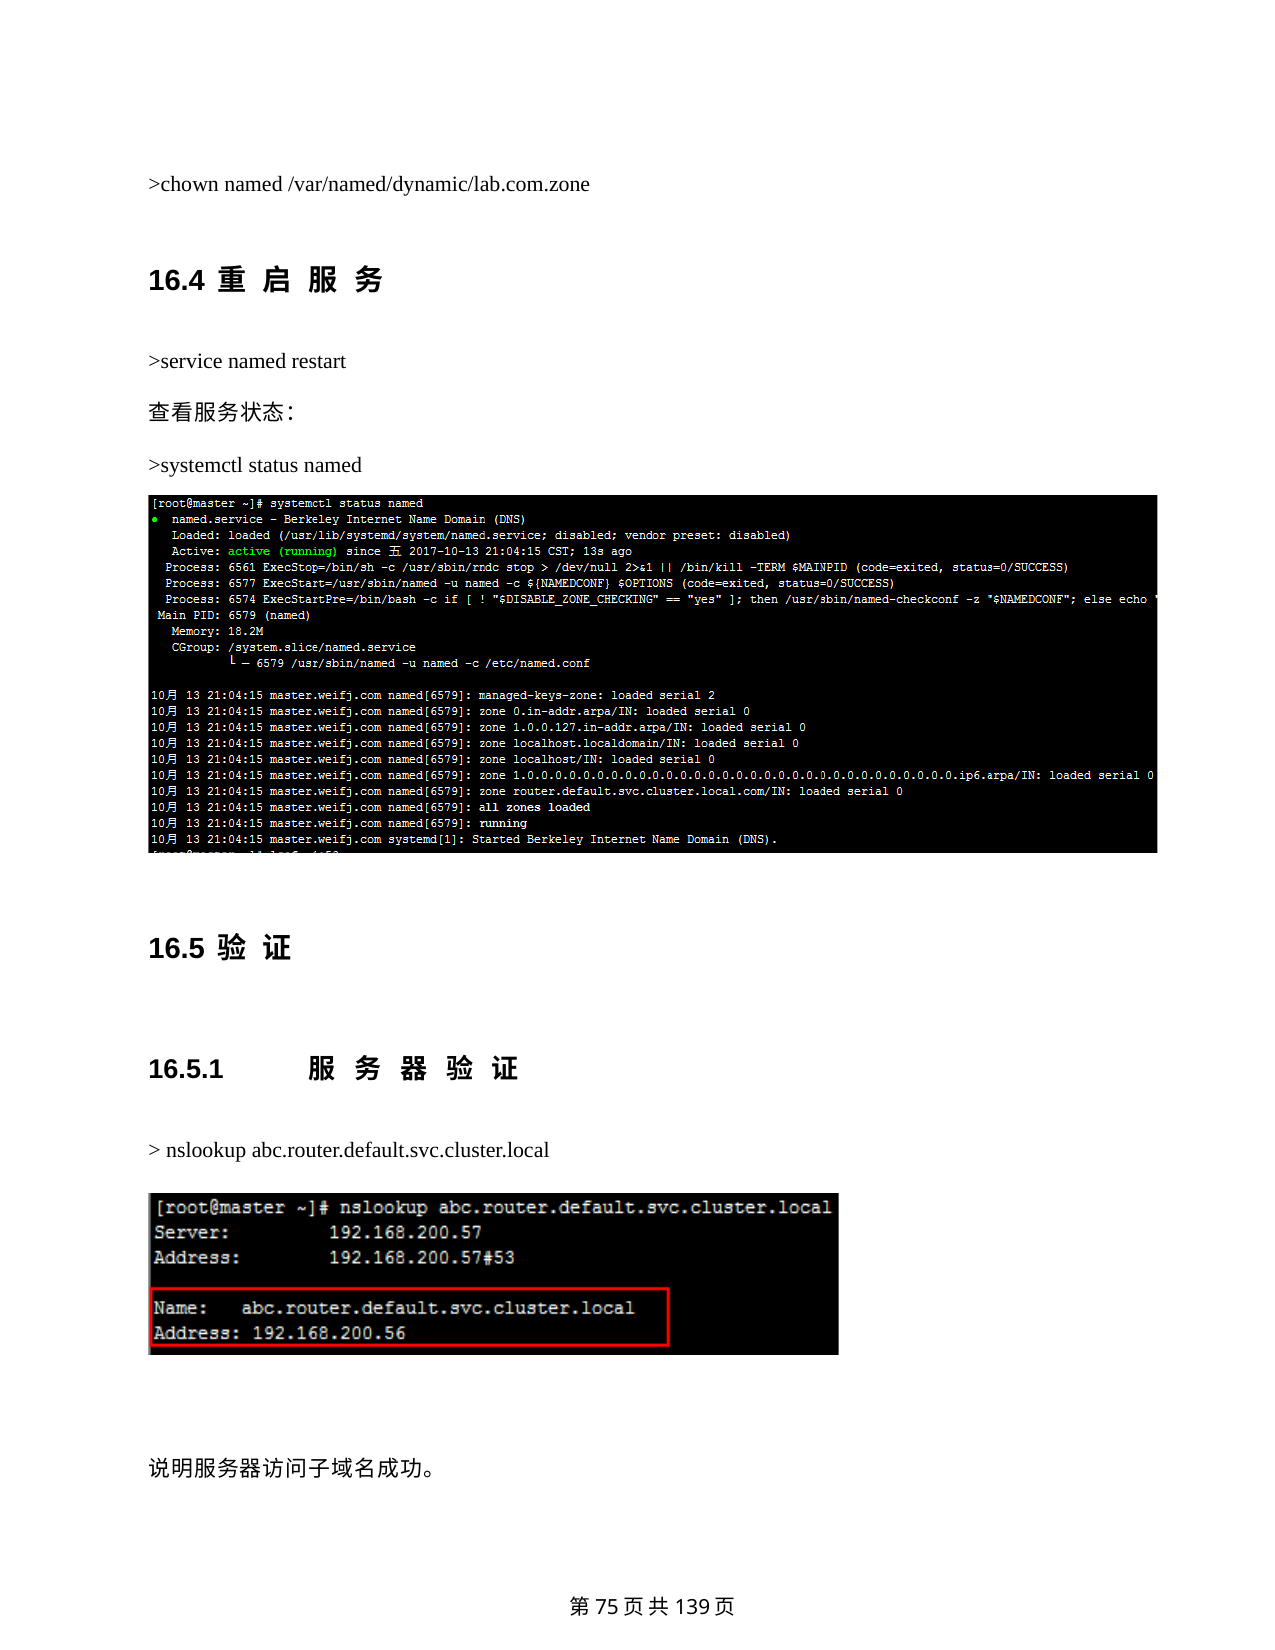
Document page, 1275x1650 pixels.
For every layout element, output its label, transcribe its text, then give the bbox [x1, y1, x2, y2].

text > nslookup abc.router.default.svc.cluster.local [148, 1130, 1156, 1168]
text >chown named /var/named/dynamic/lab.com.zone [148, 165, 1156, 202]
text 说明服务器访问子域名成功。 [148, 1448, 1156, 1486]
picture [148, 495, 1158, 853]
text 查看服务状态： [148, 392, 1156, 430]
subtitle 重启服务 [148, 240, 1156, 315]
text >systemctl status named [148, 446, 1156, 483]
picture [148, 1193, 839, 1355]
subtitle 服务器验证 [148, 1029, 1156, 1104]
subtitle 验证 [148, 908, 1156, 983]
text >service named restart [148, 342, 1156, 380]
